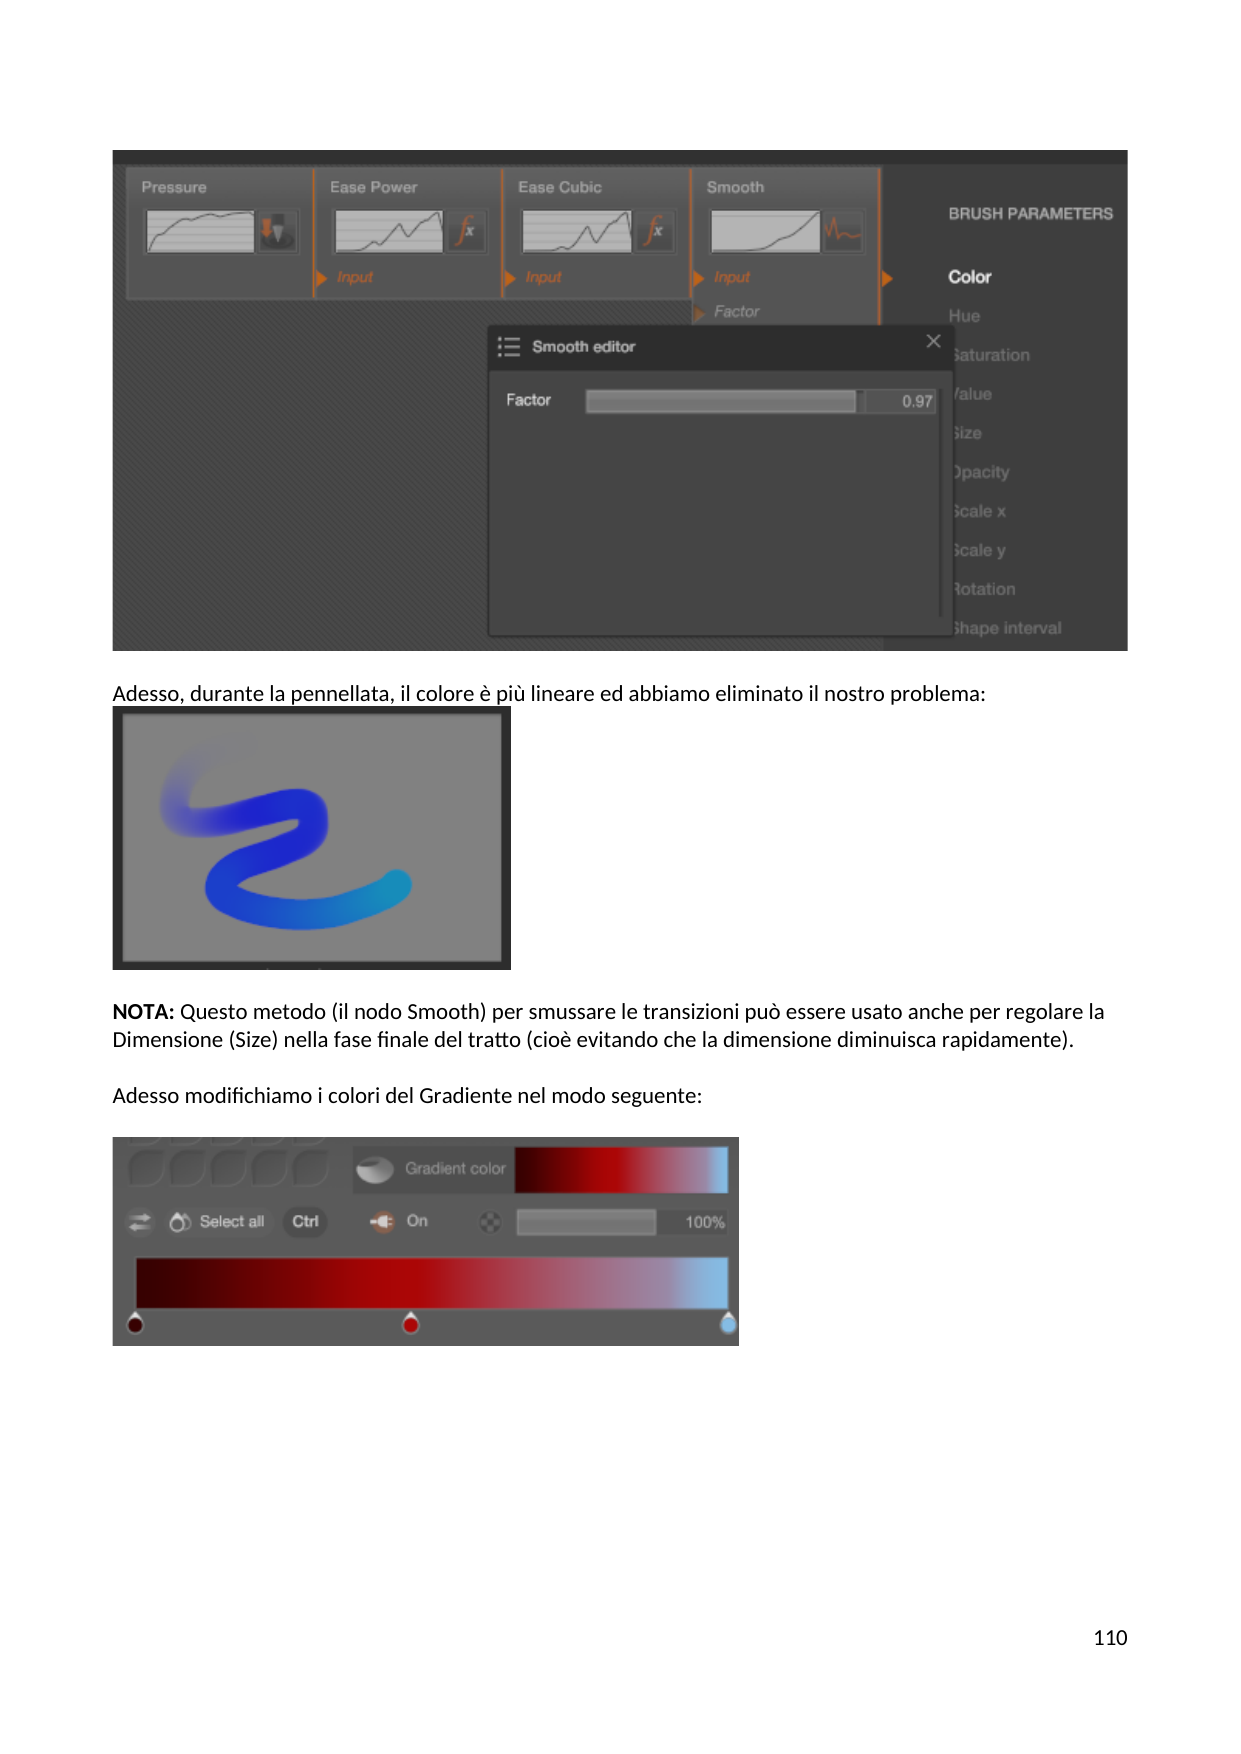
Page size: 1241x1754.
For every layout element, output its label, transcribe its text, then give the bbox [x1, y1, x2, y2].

picture [112, 150, 1128, 651]
picture [112, 1137, 739, 1346]
text Adesso modifichiamo i colori del Gradiente nel modo seguente: [112, 1081, 1128, 1109]
text Adesso, durante la pennellata, il colore è più lineare ed abbiamo eliminato il nostro problema: [112, 679, 1128, 707]
text NOTA: Questo metodo (il nodo Smooth) per smussare le transizioni può essere usato anche per regolare la Dimensione (Size) nella fase finale del tratto (cioè evitando che la dimensione diminuisca rapidamente). [112, 997, 1128, 1053]
picture [112, 706, 511, 970]
